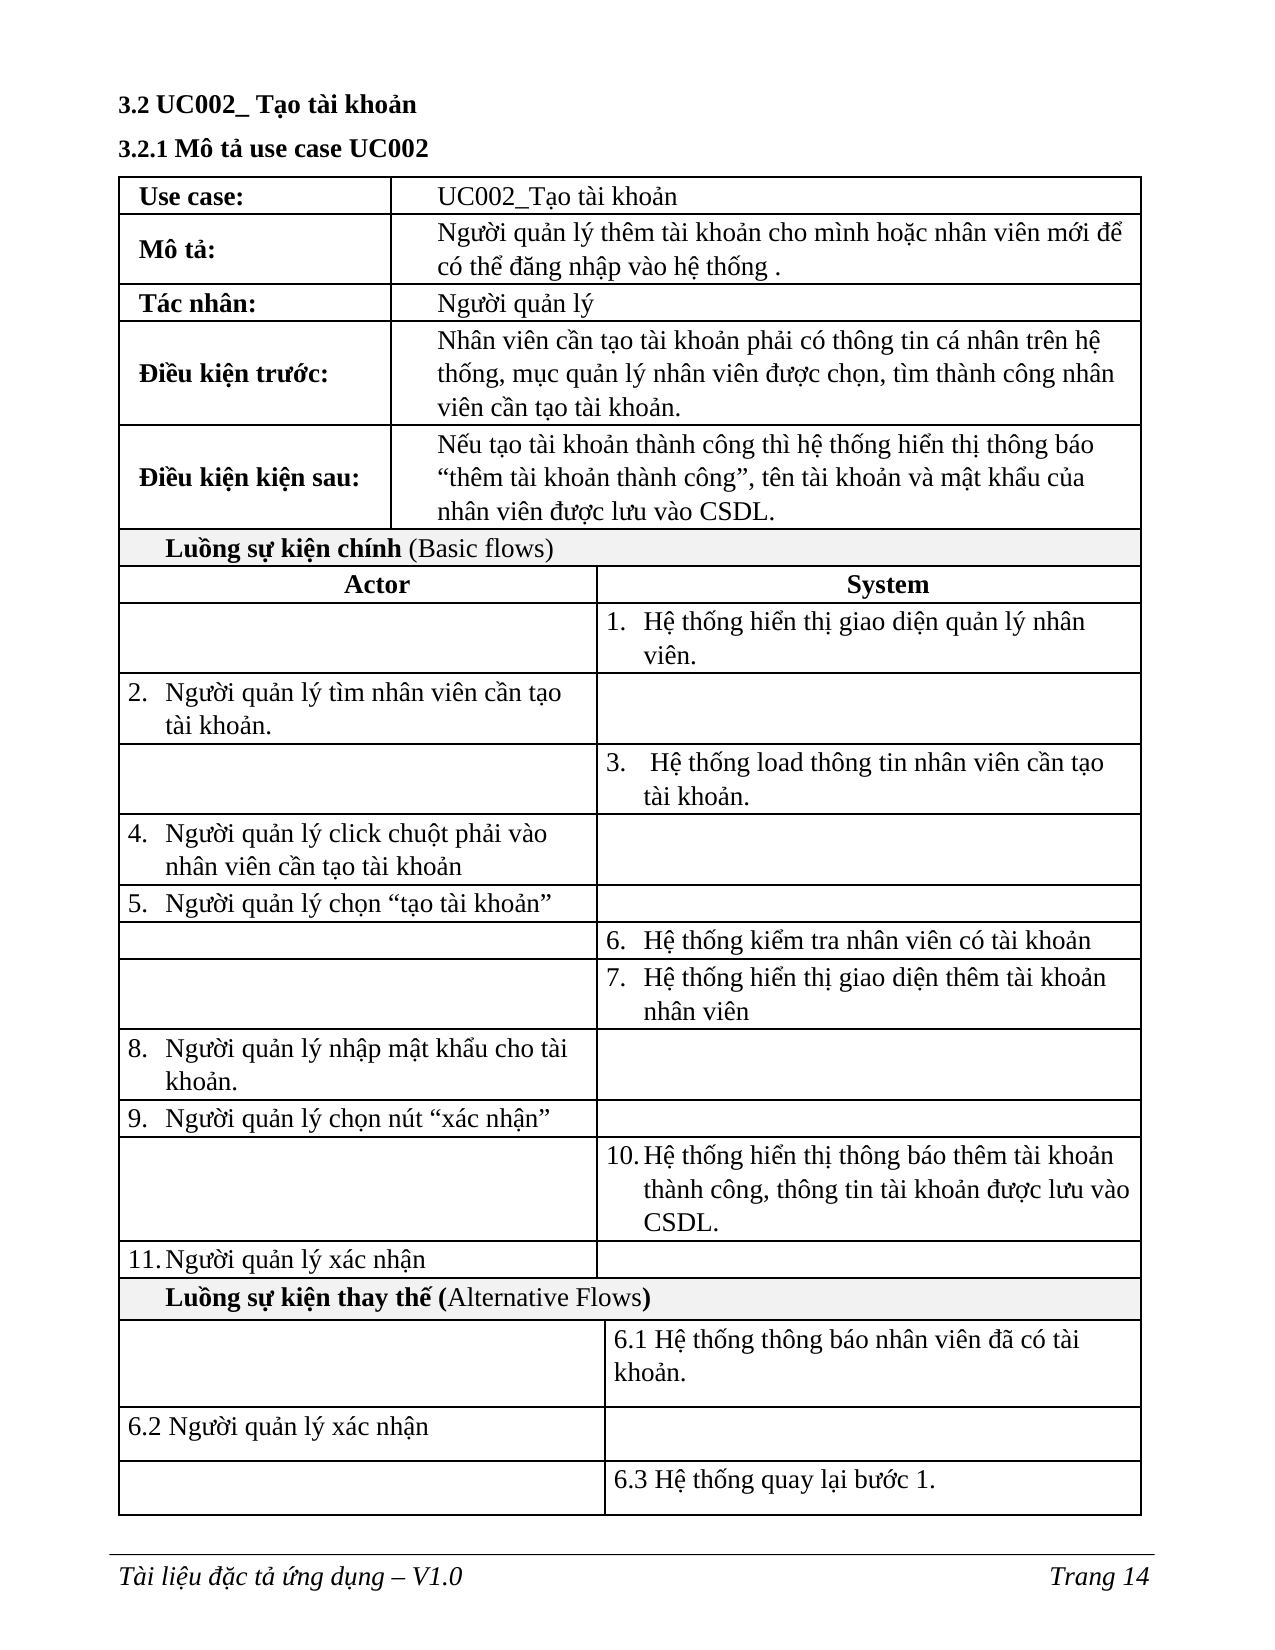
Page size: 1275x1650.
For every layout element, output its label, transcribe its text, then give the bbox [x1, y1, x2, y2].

table_cell Người quản lý click chuột phải vào nhân viên cần tạo tài khoản [120, 815, 596, 883]
table_cell Người quản lý tìm nhân viên cần tạo tài khoản. [120, 674, 596, 743]
table_cell Điều kiện kiện sau: [120, 426, 390, 528]
table_cell Người quản lý chọn nút “xác nhận” [120, 1101, 596, 1136]
table_cell [598, 1030, 1140, 1099]
table_cell Người quản lý xác nhận [120, 1242, 596, 1277]
table_cell 6.2 Người quản lý xác nhận [120, 1408, 604, 1460]
table_cell [120, 923, 596, 958]
table_cell [120, 745, 596, 813]
table_cell Hệ thống hiển thị giao diện quản lý nhân viên. [598, 604, 1140, 672]
table_cell [120, 1462, 604, 1514]
table_cell [598, 674, 1140, 743]
table_cell [598, 1242, 1140, 1277]
table_cell Mô tả: [120, 215, 390, 283]
table_cell 6.1 Hệ thống thông báo nhân viên đã có tài khoản. [606, 1321, 1140, 1406]
table_cell Luồng sự kiện thay thế (Alternative Flows) [120, 1279, 1140, 1319]
table_cell [598, 886, 1140, 921]
subtitle UC002_ Tạo tài khoản [118, 89, 1186, 120]
table_cell System [598, 567, 1140, 602]
table_cell Hệ thống hiển thị thông báo thêm tài khoản thành công, thông tin tài khoản được lưu vào CSDL. [598, 1138, 1140, 1240]
table_cell Người quản lý nhập mật khẩu cho tài khoản. [120, 1030, 596, 1099]
table_cell Actor [120, 567, 596, 602]
table_cell [606, 1408, 1140, 1460]
table_cell Điều kiện trước: [120, 322, 390, 424]
table_cell Nếu tạo tài khoản thành công thì hệ thống hiển thị thông báo “thêm tài khoản thành công”, tên tài khoản và mật khẩu của nhân viên được lưu vào CSDL. [392, 426, 1140, 528]
table_cell Luồng sự kiện chính (Basic flows) [120, 530, 1140, 565]
table_cell Hệ thống hiển thị giao diện thêm tài khoản nhân viên [598, 960, 1140, 1028]
table_cell Người quản lý [392, 285, 1140, 320]
table_header Use case: [120, 178, 390, 213]
table_cell Người quản lý thêm tài khoản cho mình hoặc nhân viên mới để có thể đăng nhập vào hệ thống . [392, 215, 1140, 283]
table_cell [598, 815, 1140, 883]
table_cell [120, 1138, 596, 1240]
table_cell [120, 960, 596, 1028]
table_cell Hệ thống load thông tin nhân viên cần tạo tài khoản. [598, 745, 1140, 813]
table_cell Tác nhân: [120, 285, 390, 320]
table_cell Hệ thống kiểm tra nhân viên có tài khoản [598, 923, 1140, 958]
table_header UC002_Tạo tài khoản [392, 178, 1140, 213]
subtitle Mô tả use case UC002 [118, 132, 1186, 163]
table_cell Người quản lý chọn “tạo tài khoản” [120, 886, 596, 921]
table_cell [120, 604, 596, 672]
table_cell 6.3 Hệ thống quay lại bước 1. [606, 1462, 1140, 1514]
table_cell [598, 1101, 1140, 1136]
table_cell [120, 1321, 604, 1406]
table_cell Nhân viên cần tạo tài khoản phải có thông tin cá nhân trên hệ thống, mục quản lý nhân viên được chọn, tìm thành công nhân viên cần tạo tài khoản. [392, 322, 1140, 424]
